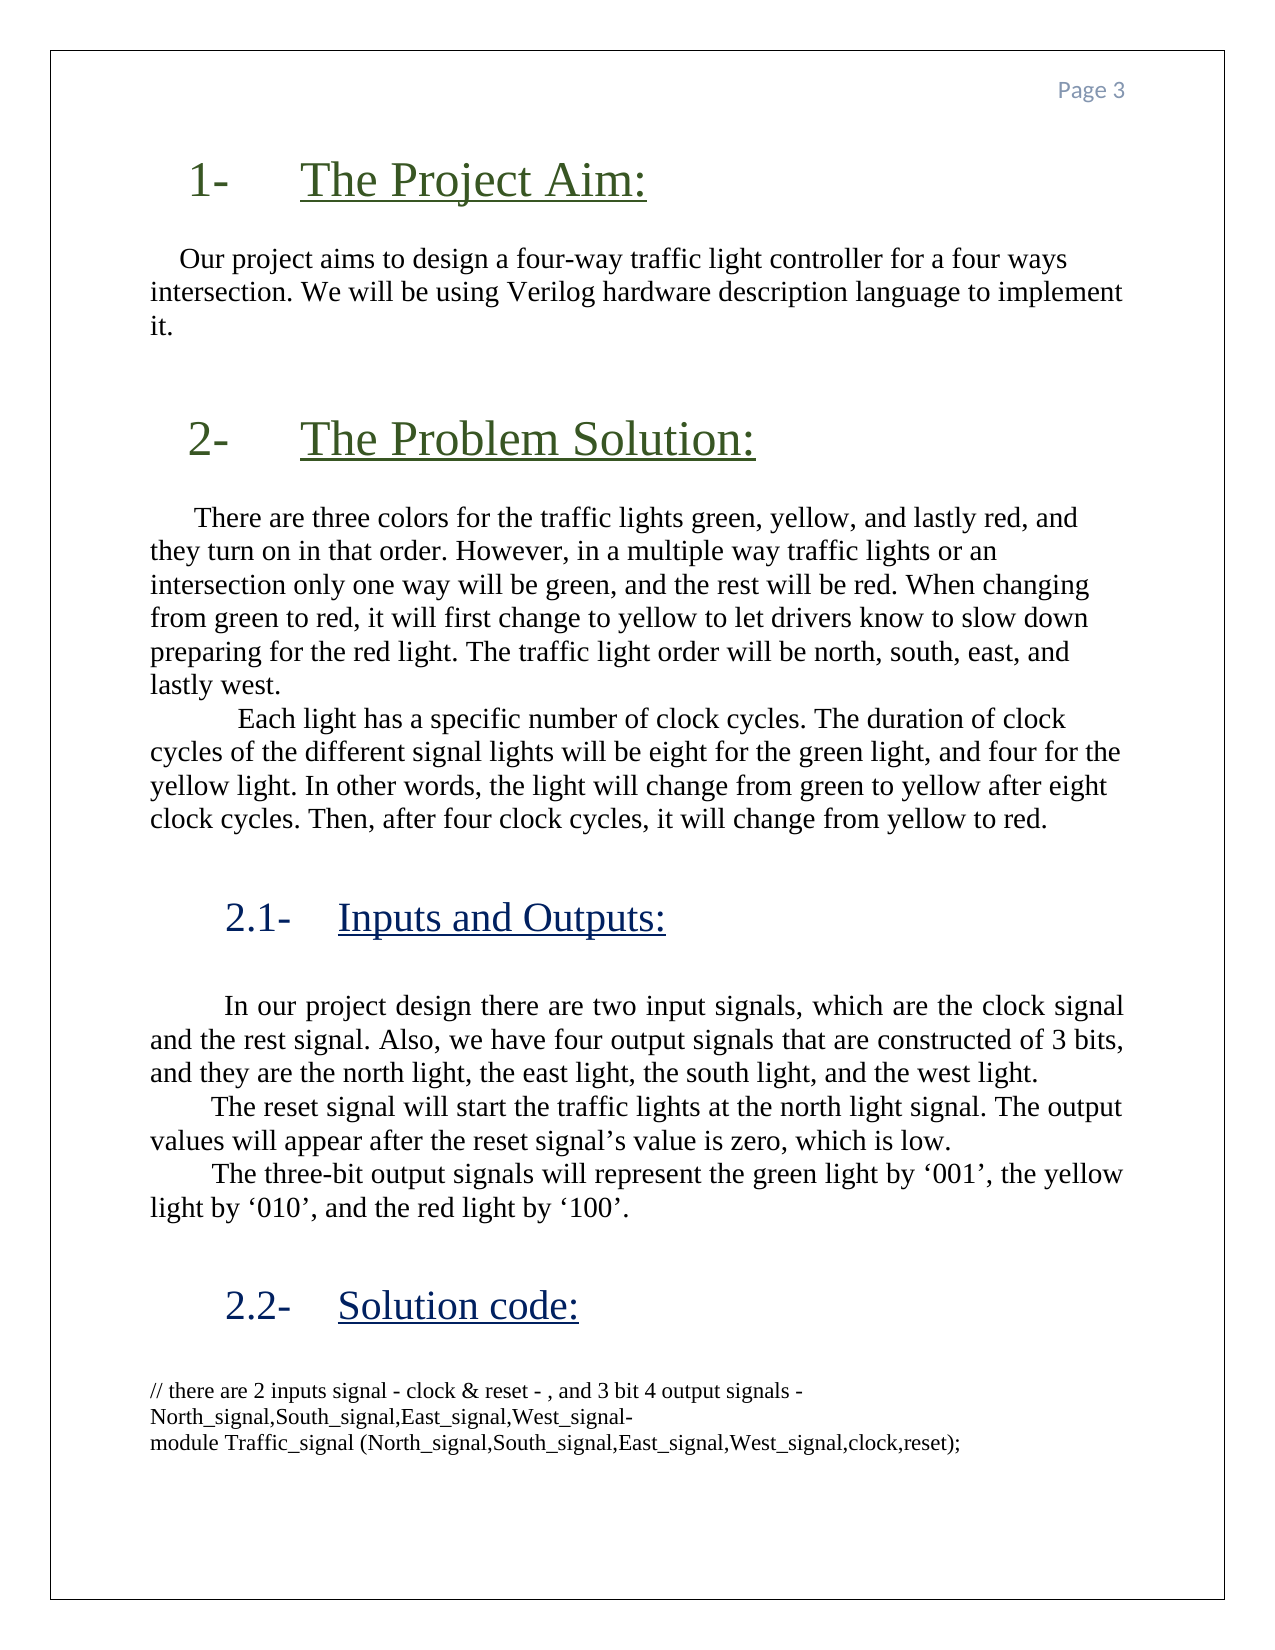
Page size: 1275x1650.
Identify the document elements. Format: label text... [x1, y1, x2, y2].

list The Problem Solution: [187, 409, 1125, 466]
list The Project Aim: [187, 150, 1125, 207]
list Solution code: [225, 1281, 1125, 1329]
list The reset signal will start the traffic lights at the north light signal. The output values will appear after the reset signal’s value is zero, which is low. [150, 1089, 1125, 1156]
text Our project aims to design a four-way traffic light controller for a four ways intersection. We will be using Verilog hardware description language to implement it. [150, 241, 1125, 342]
text There are three colors for the traffic lights green, yellow, and lastly red, and they turn on in that order. However, in a multiple way traffic lights or an intersection only one way will be green, and the rest will be red. When changing from green to red, it will first change to yellow to let drivers know to slow down preparing for the red light. The traffic light order will be north, south, east, and lastly west. [150, 500, 1125, 701]
text // there are 2 inputs signal - clock & reset - , and 3 bit 4 output signals - North_signal,South_signal,East_signal,West_signal- [150, 1377, 1125, 1429]
text Each light has a specific number of clock cycles. The duration of clock cycles of the different signal lights will be eight for the green light, and four for the yellow light. In other words, the light will change from green to yellow after eight clock cycles. Then, after four clock cycles, it will change from yellow to red. [150, 701, 1125, 835]
list Inputs and Outputs: [225, 893, 1125, 941]
text module Traffic_signal (North_signal,South_signal,East_signal,West_signal,clock,reset); [150, 1429, 1125, 1456]
list The three-bit output signals will represent the green light by ‘001’, the yellow light by ‘010’, and the red light by ‘100’. [150, 1156, 1125, 1223]
list In our project design there are two input signals, which are the clock signal and the rest signal. Also, we have four output signals that are constructed of 3 bits, and they are the north light, the east light, the south light, and the west light. [150, 988, 1125, 1089]
